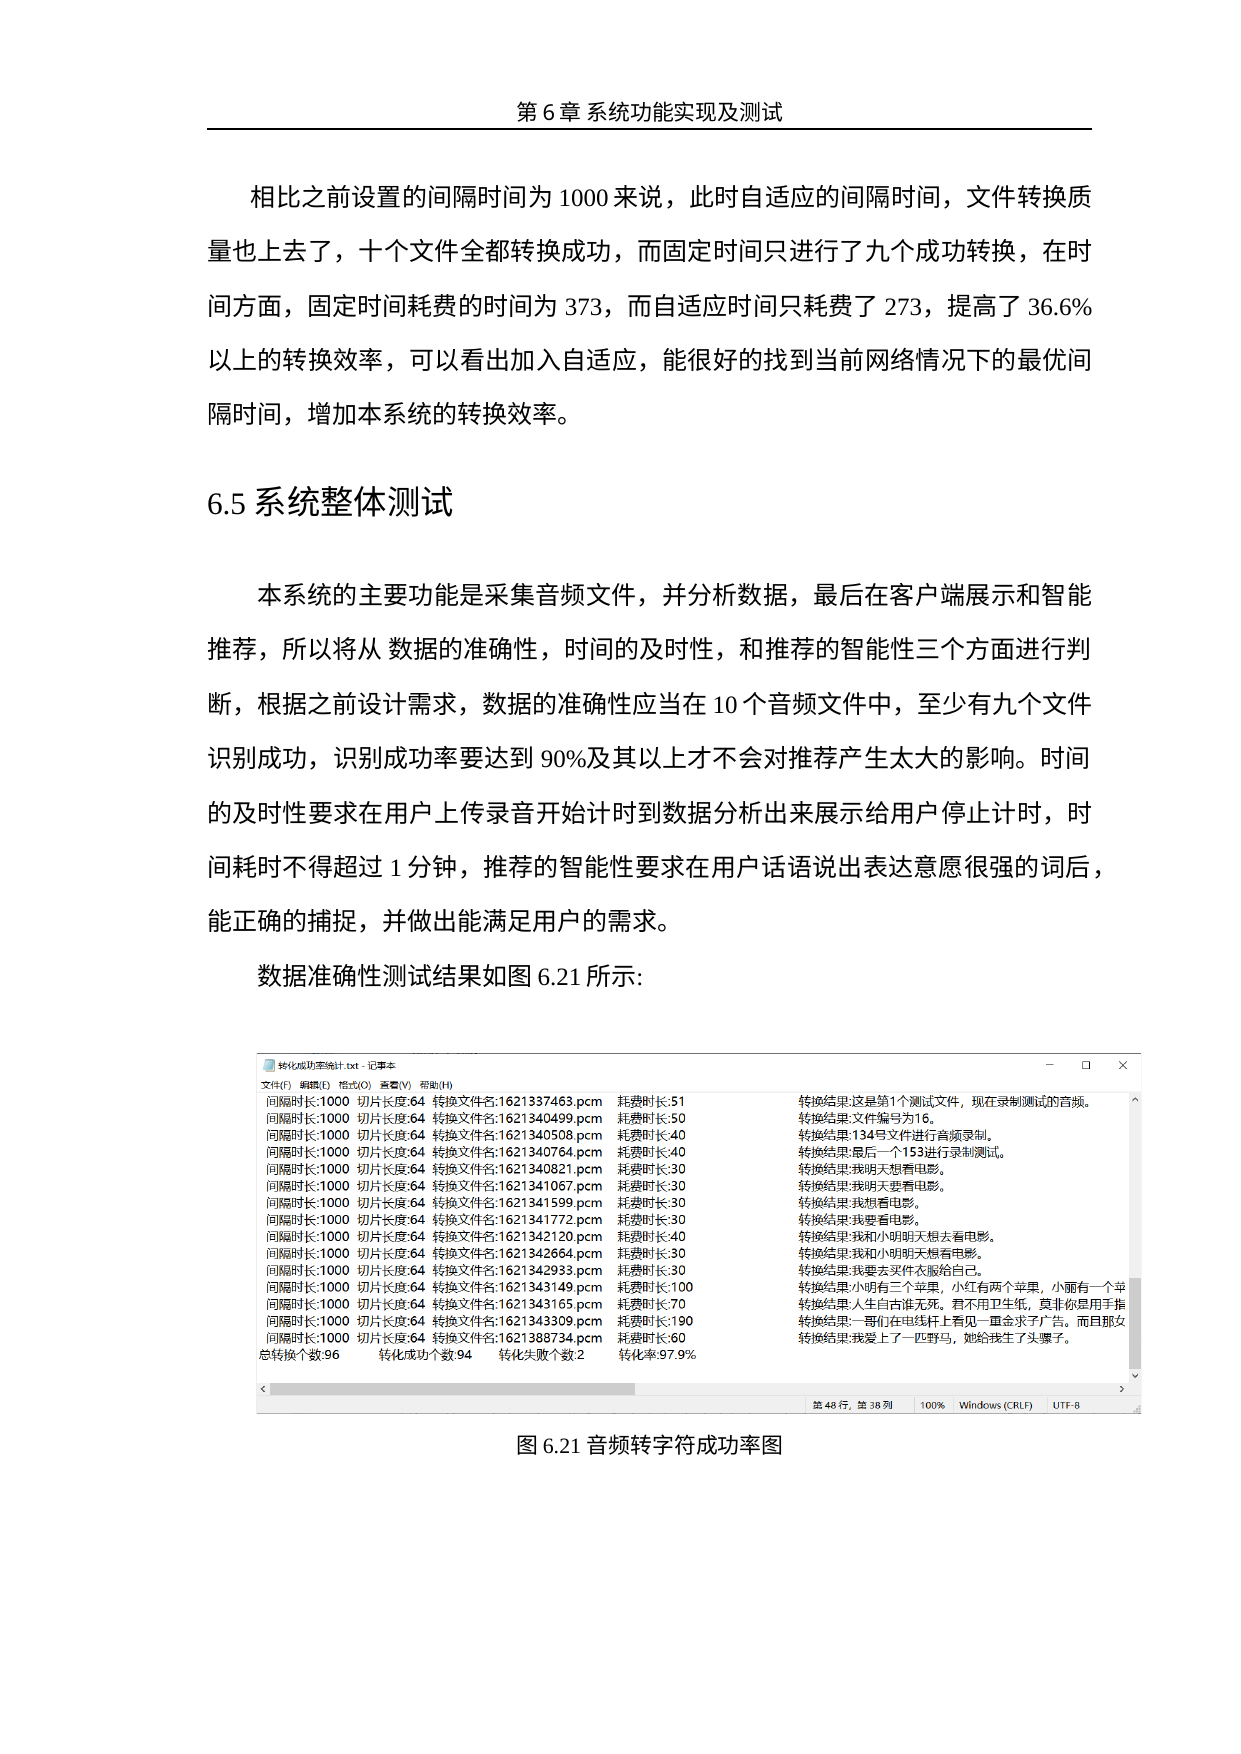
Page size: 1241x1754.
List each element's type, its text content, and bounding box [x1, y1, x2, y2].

text 本系统的主要功能是采集音频文件，并分析数据，最后在客户端展示和智能推荐，所以将从 数据的准确性，时间的及时性，和推荐的智能性三个方面进行判断，根据之前设计需求，数据的准确性应当在10个音频文件中，至少有九个文件识别成功，识别成功率要达到90%及其以上才不会对推荐产生太大的影响。时间的及时性要求在用户上传录音开始计时到数据分析出来展示给用户停止计时，时间耗时不得超过1分钟，推荐的智能性要求在用户话语说出表达意愿很强的词后，能正确的捕捉，并做出能满足用户的需求。 [207, 576, 1092, 938]
text 数据准确性测试结果如图 6.21所示: [207, 956, 1092, 992]
text 相比之前设置的间隔时间为1000来说，此时自适应的间隔时间，文件转换质量也上去了，十个文件全都转换成功，而固定时间只进行了九个成功转换，在时间方面，固定时间耗费的时间为373，而自适应时间只耗费了273，提高了36.6%以上的转换效率，可以看出加入自适应，能很好的找到当前网络情况下的最优间隔时间，增加本系统的转换效率。 [207, 177, 1092, 431]
text 图 6.21 音频转字符成功率图 [207, 1428, 1092, 1459]
subtitle 6.5 系统整体测试 [207, 476, 1092, 524]
picture [256, 1053, 1142, 1414]
